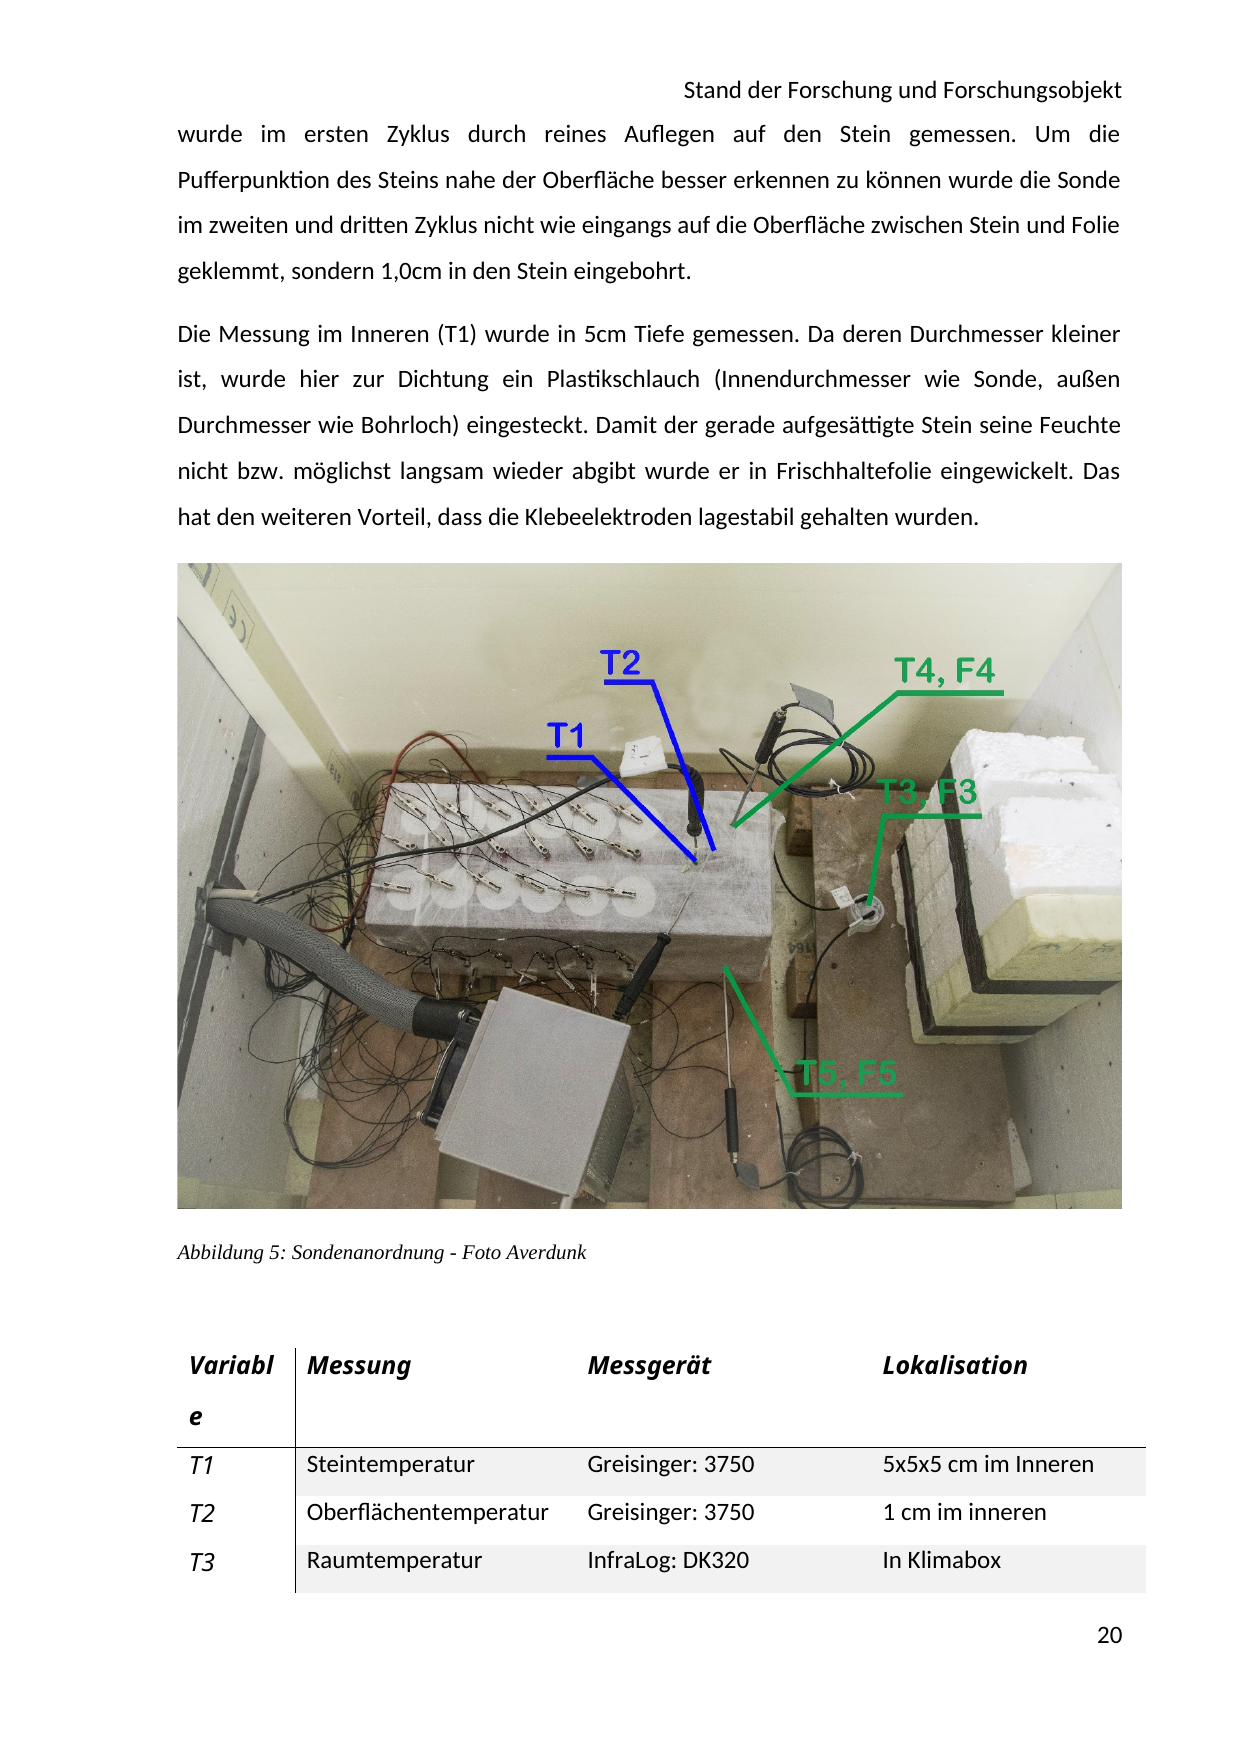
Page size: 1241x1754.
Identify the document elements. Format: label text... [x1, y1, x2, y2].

table_header Messgerät [576, 1348, 871, 1447]
table_cell Raumtemperatur [296, 1545, 576, 1593]
table_cell Greisinger: 3750 [576, 1496, 871, 1544]
table_header Variable [177, 1348, 295, 1447]
table_header Messung [296, 1348, 576, 1447]
table_cell T1 [177, 1448, 295, 1496]
text Die Messung im Inneren (T1) wurde in 5cm Tiefe gemessen. Da deren Durchmesser kleiner ist, wurde hier zur Dichtung ein Plastikschlauch (Innendurchmesser wie Sonde, außen Durchmesser wie Bohrloch) eingesteckt. Damit der gerade aufgesättigte Stein seine Feuchte nicht bzw. möglichst langsam wieder abgibt wurde er in Frischhaltefolie eingewickelt. Das hat den weiteren Vorteil, dass die Klebeelektroden lagestabil gehalten wurden. [177, 318, 1122, 531]
table_cell T2 [177, 1496, 295, 1544]
table_cell Steintemperatur [296, 1448, 576, 1496]
table_cell InfraLog: DK320 [576, 1545, 871, 1593]
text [177, 118, 1122, 286]
table_cell Greisinger: 3750 [576, 1448, 871, 1496]
table_cell In Klimabox [871, 1545, 1146, 1593]
table_cell 5x5x5 cm im Inneren [871, 1448, 1146, 1496]
picture [177, 563, 1122, 1209]
table_cell Oberflächentemperatur [296, 1496, 576, 1544]
table_cell T3 [177, 1545, 295, 1593]
table_header Lokalisation [871, 1348, 1146, 1447]
table_cell 1 cm im inneren [871, 1496, 1146, 1544]
